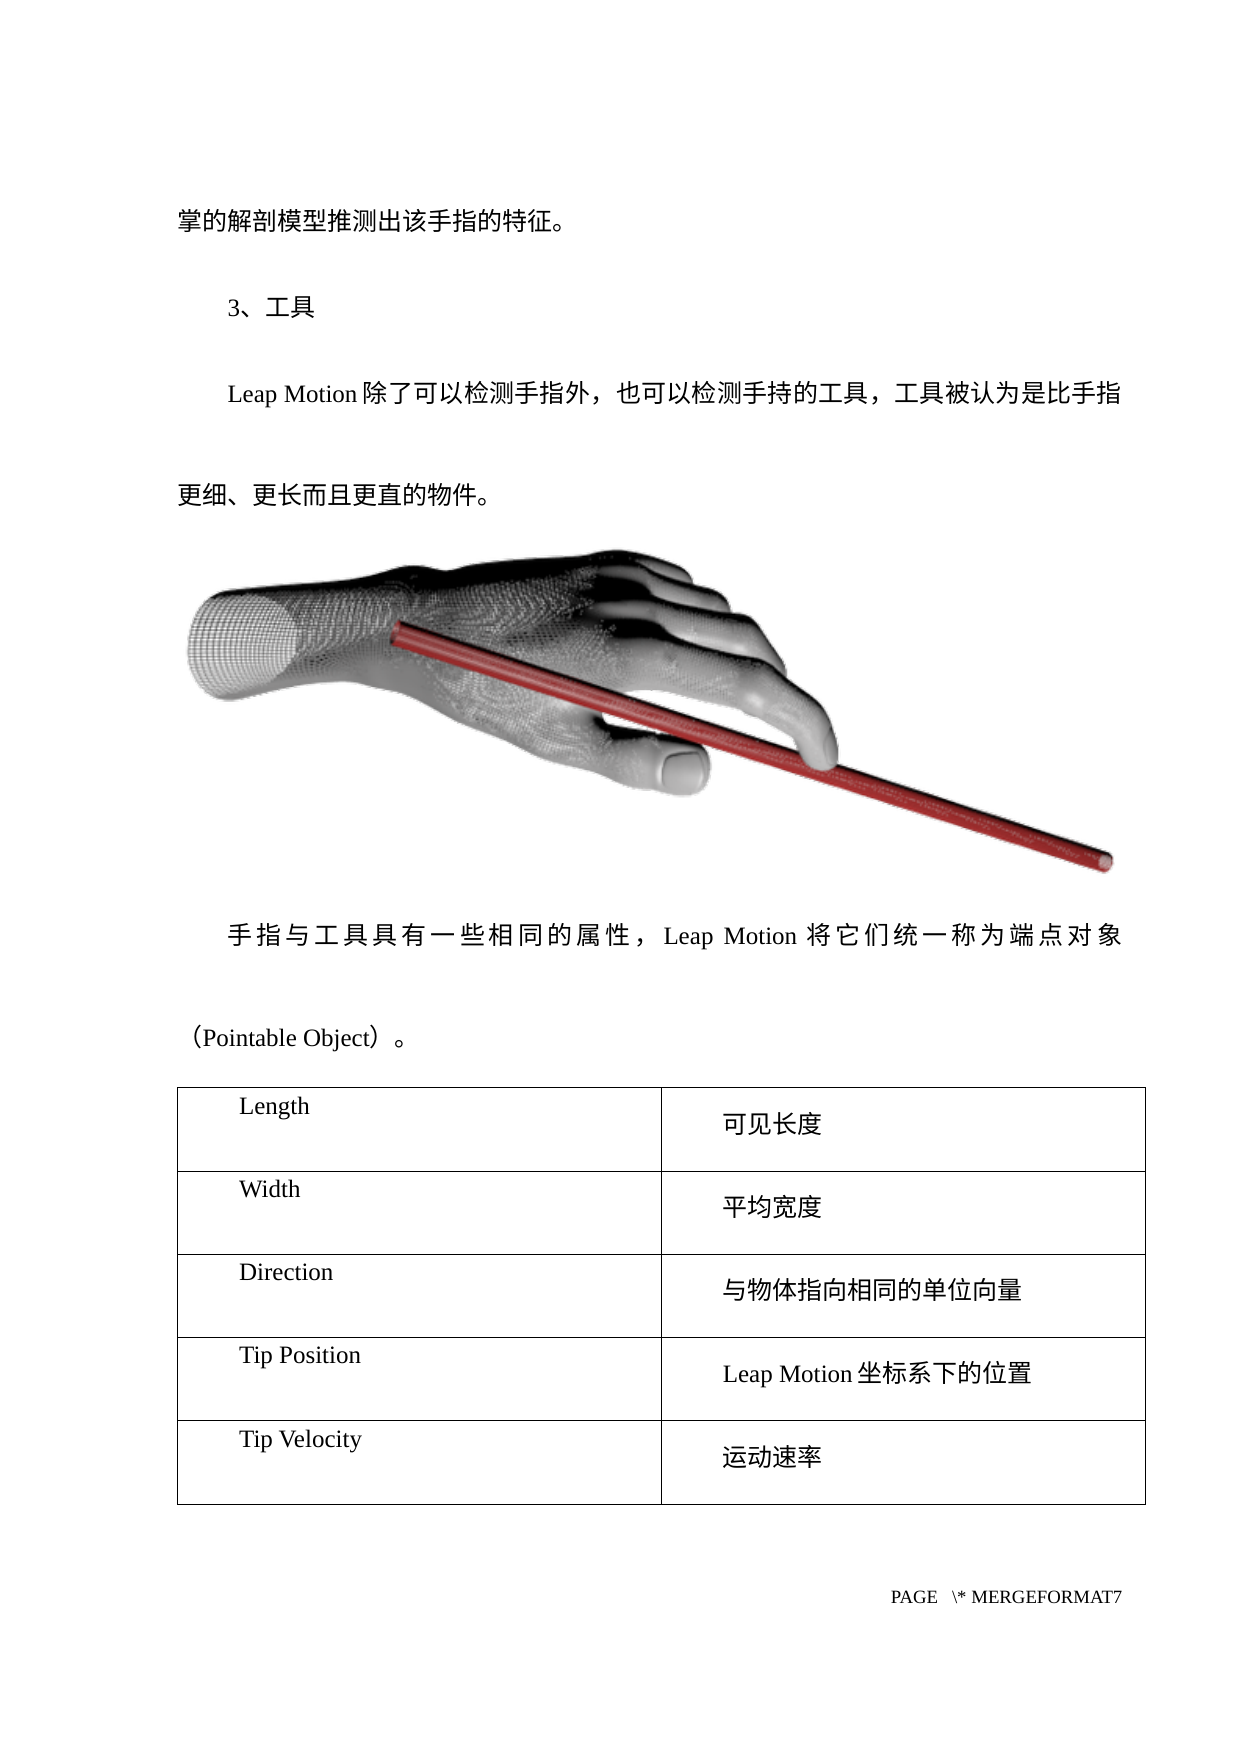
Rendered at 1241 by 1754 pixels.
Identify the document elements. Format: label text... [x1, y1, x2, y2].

table_cell 与物体指向相同的单位向量 [662, 1255, 1145, 1337]
text Leap Motion除了可以检测手指外，也可以检测手持的工具，工具被认为是比手指更细、更长而且更直的物件。 [177, 357, 1122, 527]
table_cell Leap Motion坐标系下的位置 [662, 1338, 1145, 1420]
table_header 可见长度 [662, 1088, 1145, 1171]
text 手指与工具具有一些相同的属性，Leap Motion将它们统一称为端点对象（Pointable Object）。 [177, 899, 1122, 1069]
list 工具 [177, 271, 1122, 339]
table_cell Width [178, 1172, 661, 1254]
table_header Length [178, 1088, 661, 1171]
table_cell Tip Velocity [178, 1421, 661, 1503]
picture [181, 545, 1119, 885]
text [177, 185, 1122, 253]
table_cell Tip Position [178, 1338, 661, 1420]
table_cell 运动速率 [662, 1421, 1145, 1503]
table_cell Direction [178, 1255, 661, 1337]
table_cell 平均宽度 [662, 1172, 1145, 1254]
